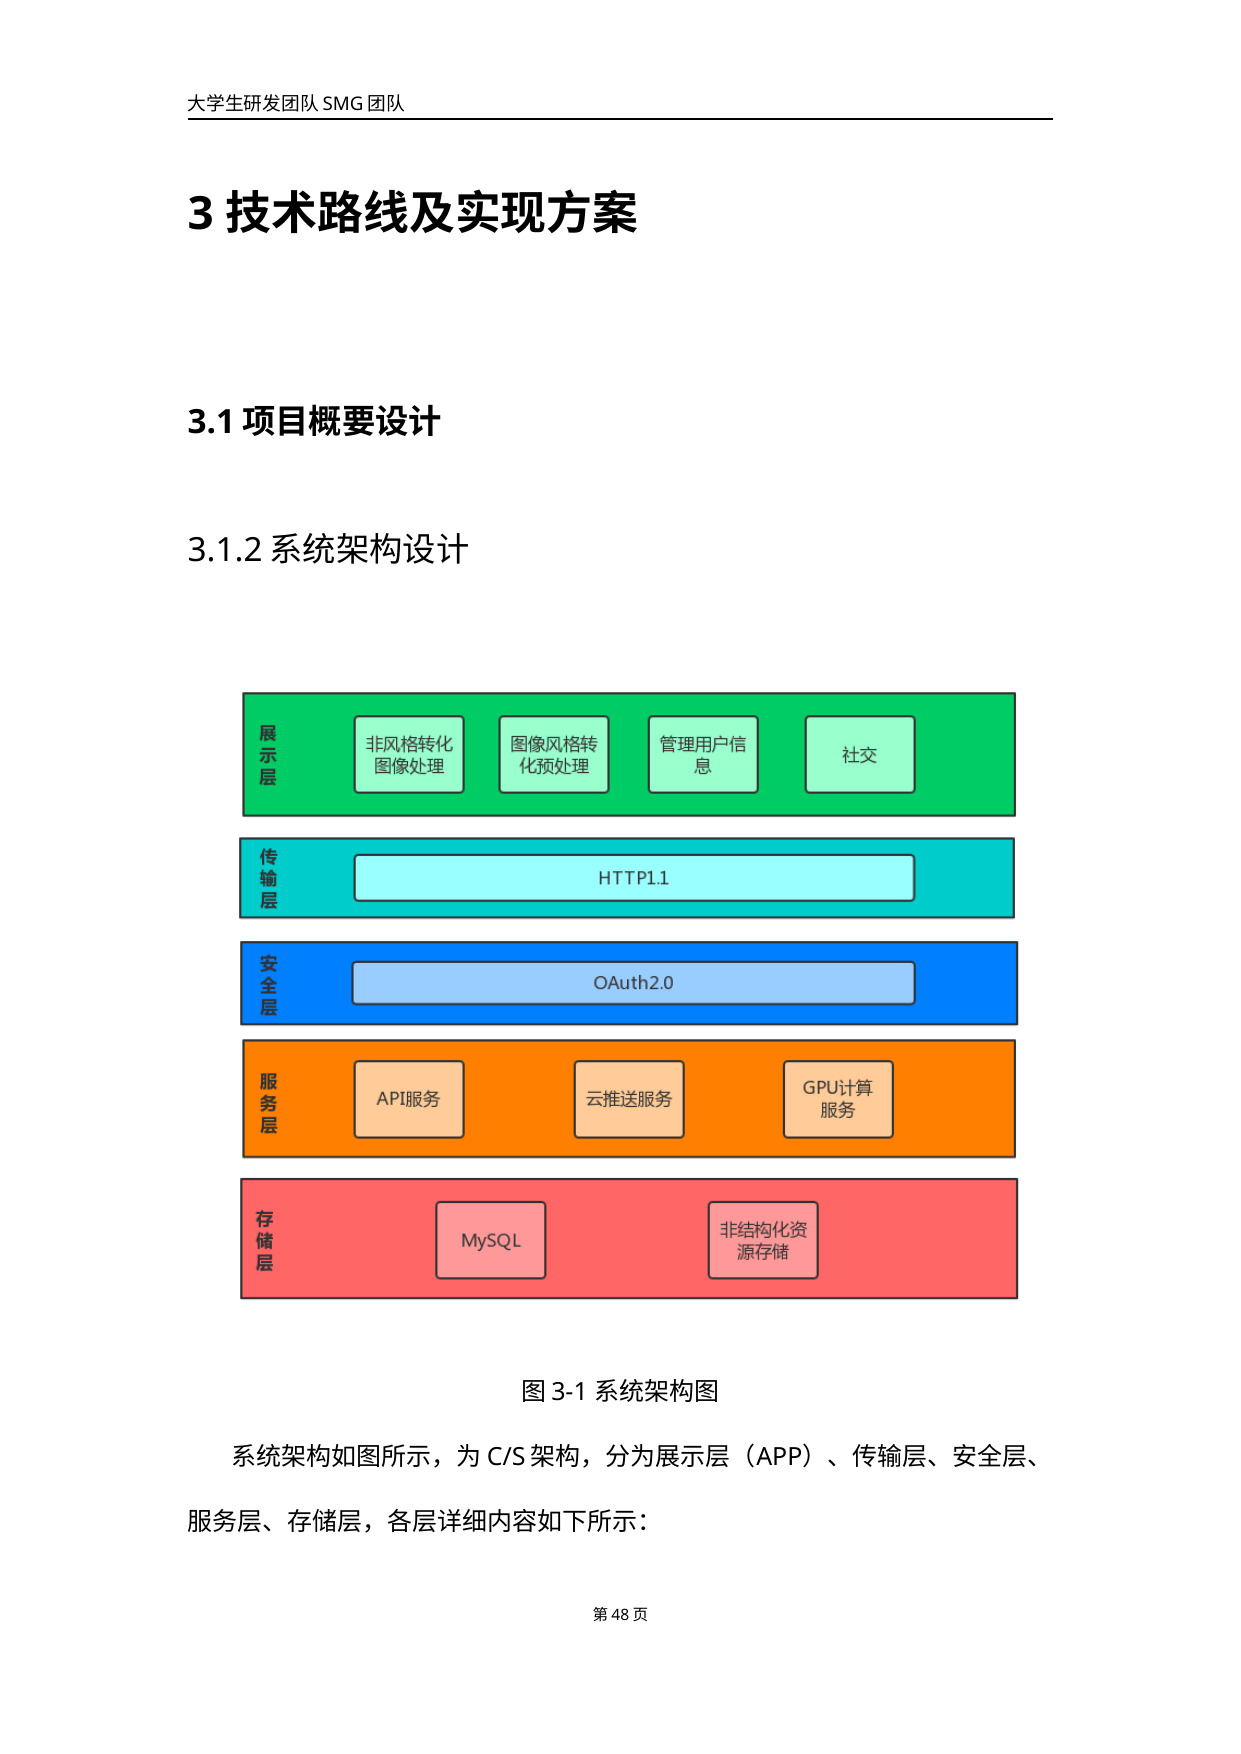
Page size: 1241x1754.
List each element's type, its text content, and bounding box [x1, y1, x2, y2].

subtitle 3.1项目概要设计 [187, 387, 1053, 452]
text 图3-1 系统架构图 [187, 1357, 1053, 1422]
picture [188, 641, 1052, 1333]
subtitle 3 技术路线及实现方案 [187, 161, 1053, 259]
subtitle 3.1.2系统架构设计 [187, 514, 1053, 579]
text 系统架构如图所示，为C/S架构，分为展示层（APP）、传输层、安全层、服务层、存储层，各层详细内容如下所示： [187, 1422, 1053, 1552]
